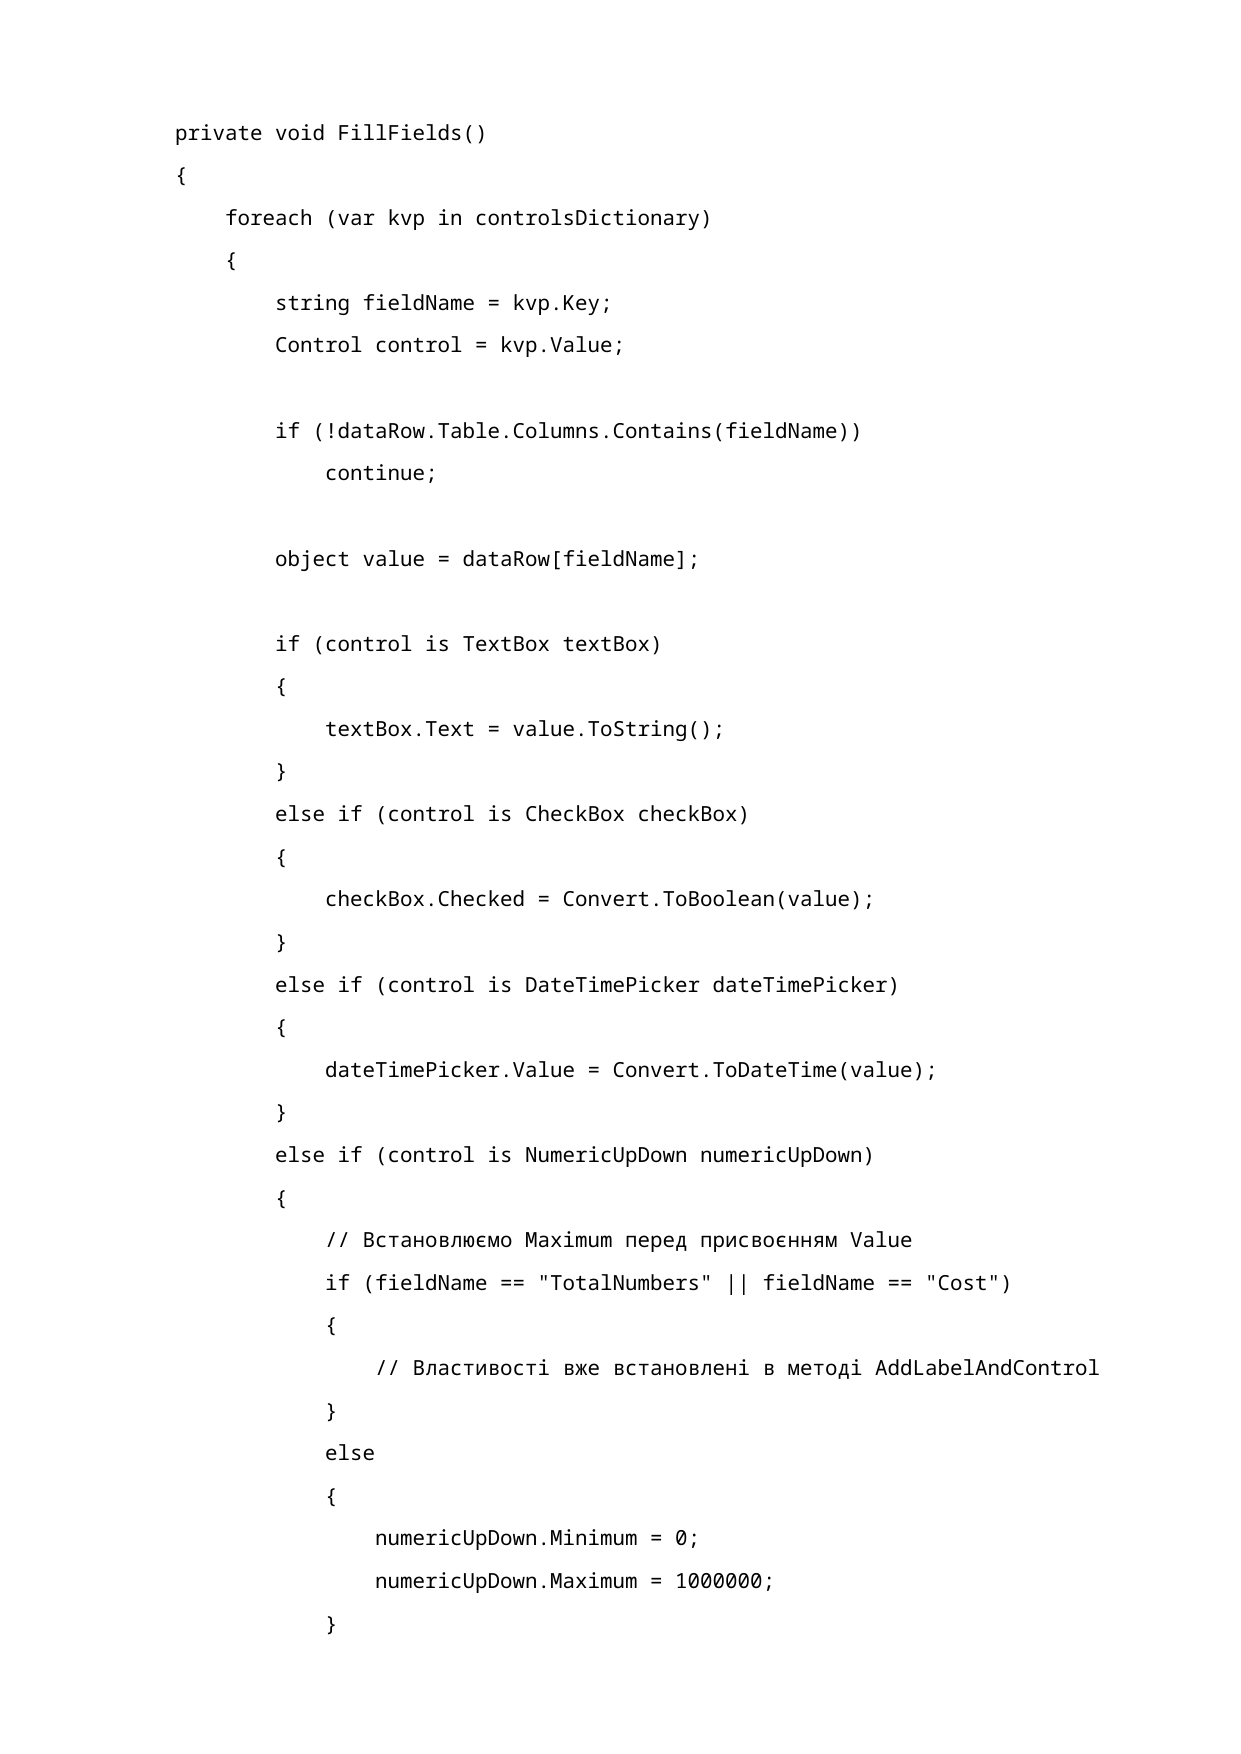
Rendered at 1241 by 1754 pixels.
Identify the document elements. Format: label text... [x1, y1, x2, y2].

text checkBox.Checked = Convert.ToBoolean(value); [75, 884, 1165, 913]
text continue; [75, 458, 1165, 487]
text { [75, 671, 1165, 700]
text Control control = kvp.Value; [75, 331, 1165, 359]
text else [75, 1438, 1165, 1467]
text } [75, 1396, 1165, 1424]
text textBox.Text = value.ToString(); [75, 714, 1165, 742]
text // Властивості вже встановлені в методі AddLabelAndControl [75, 1353, 1165, 1382]
text if (control is TextBox textBox) [75, 629, 1165, 657]
text if (fieldName == "TotalNumbers" || fieldName == "Cost") [75, 1268, 1165, 1296]
text foreach (var kvp in controlsDictionary) [75, 203, 1165, 231]
text { [75, 160, 1165, 189]
text { [75, 245, 1165, 274]
text { [75, 1311, 1165, 1339]
text { [75, 1481, 1165, 1509]
text } [75, 757, 1165, 785]
text else if (control is DateTimePicker dateTimePicker) [75, 970, 1165, 998]
text dateTimePicker.Value = Convert.ToDateTime(value); [75, 1055, 1165, 1083]
text { [75, 842, 1165, 870]
text } [75, 927, 1165, 956]
text { [75, 1183, 1165, 1211]
text } [75, 1609, 1165, 1637]
text // Встановлюємо Maximum перед присвоєнням Value [75, 1225, 1165, 1254]
text numericUpDown.Maximum = 1000000; [75, 1566, 1165, 1594]
text numericUpDown.Minimum = 0; [75, 1523, 1165, 1552]
text else if (control is NumericUpDown numericUpDown) [75, 1140, 1165, 1168]
text object value = dataRow[fieldName]; [75, 544, 1165, 572]
text } [75, 1097, 1165, 1126]
text { [75, 1012, 1165, 1041]
text if (!dataRow.Table.Columns.Contains(fieldName)) [75, 416, 1165, 444]
text else if (control is CheckBox checkBox) [75, 799, 1165, 828]
text private void FillFields() [75, 118, 1165, 146]
text string fieldName = kvp.Key; [75, 288, 1165, 316]
